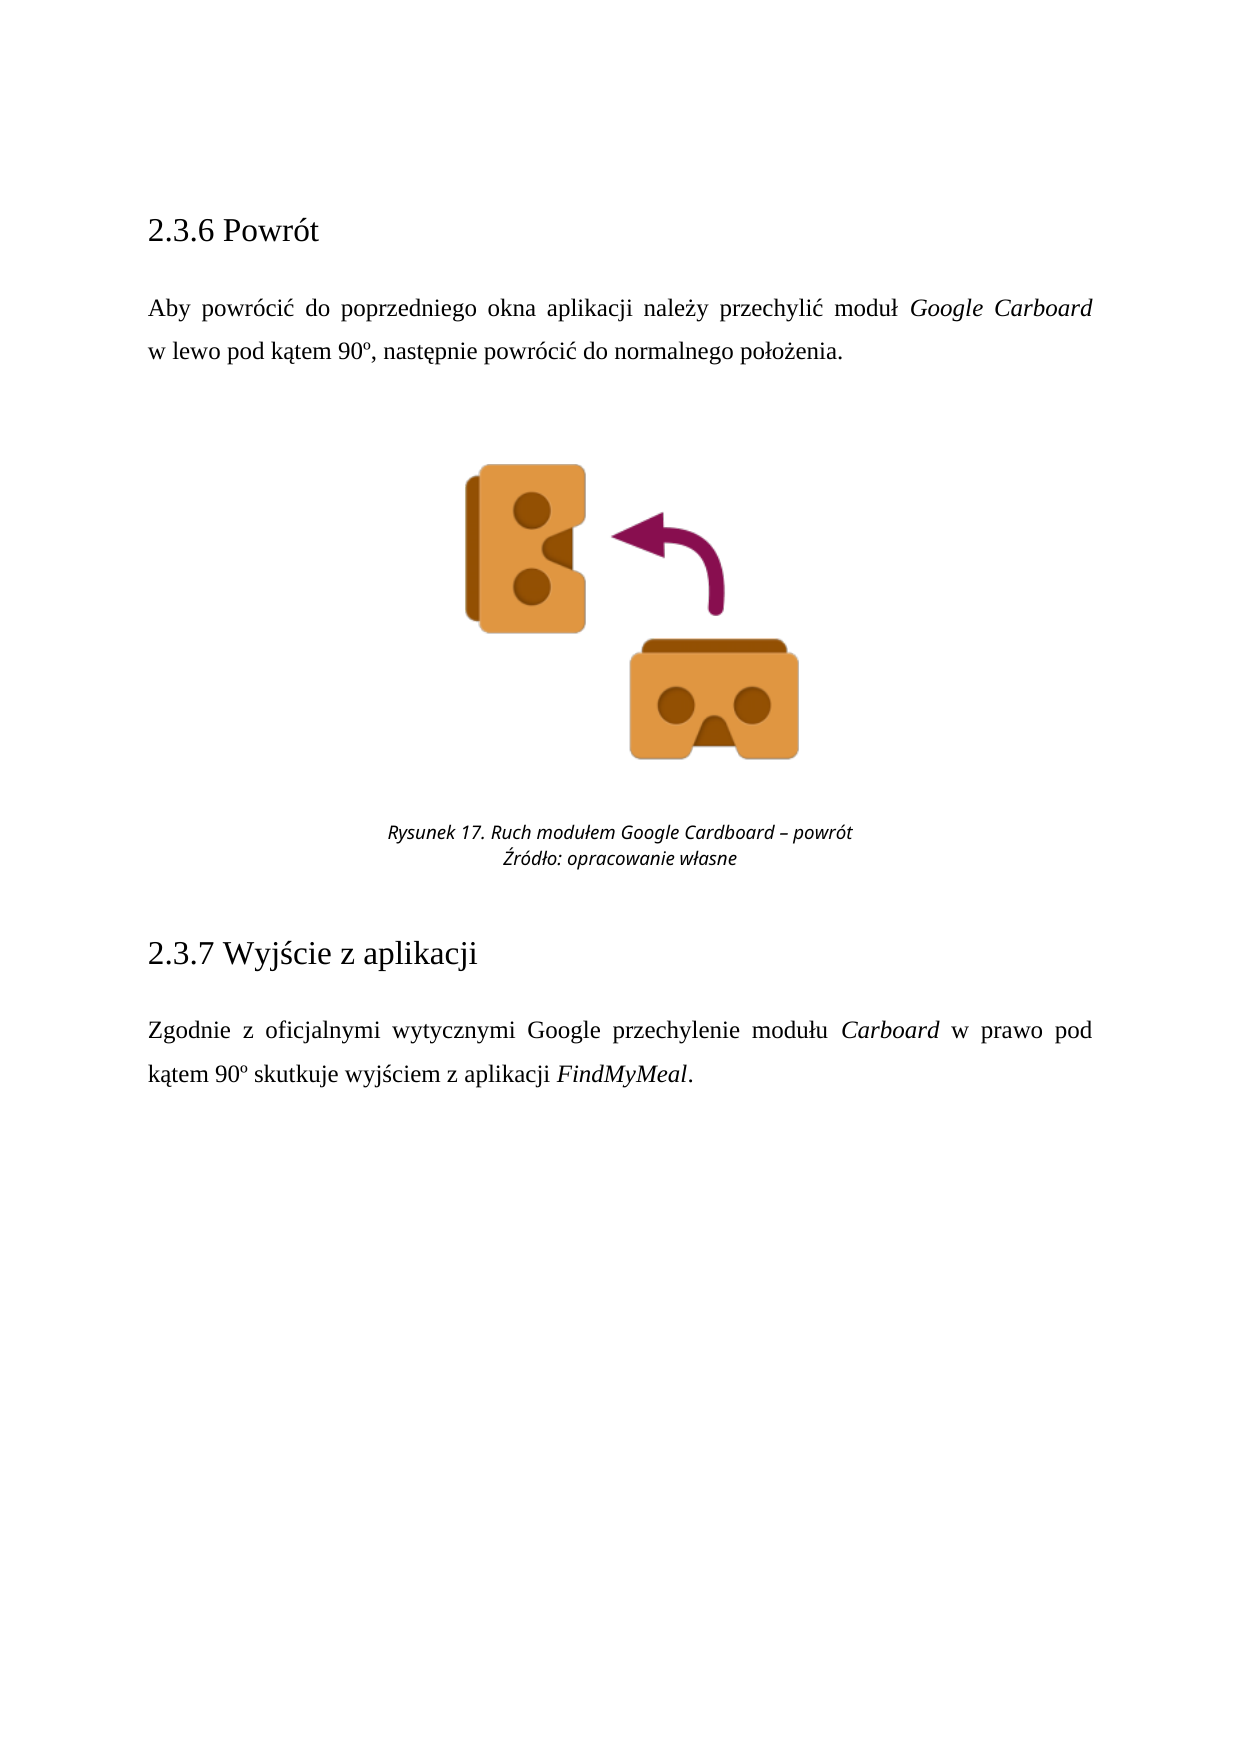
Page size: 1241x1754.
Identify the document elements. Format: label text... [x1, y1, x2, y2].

picture [440, 463, 800, 785]
text Rysunek 17. Ruch modułem Google Cardboard – powrót Źródło: opracowanie własne [148, 819, 1092, 871]
text Aby powrócić do poprzedniego okna aplikacji należy przechylić moduł Google Carboard w lewo pod kątem 90º, następnie powrócić do normalnego położenia. [148, 293, 1092, 364]
subtitle Wyjście z aplikacji [148, 933, 1092, 971]
text Zgodnie z oficjalnymi wytycznymi Google przechylenie modułu Carboard w prawo pod kątem 90º skutkuje wyjściem z aplikacji FindMyMeal. [148, 1016, 1092, 1087]
subtitle Powrót [148, 210, 1092, 248]
